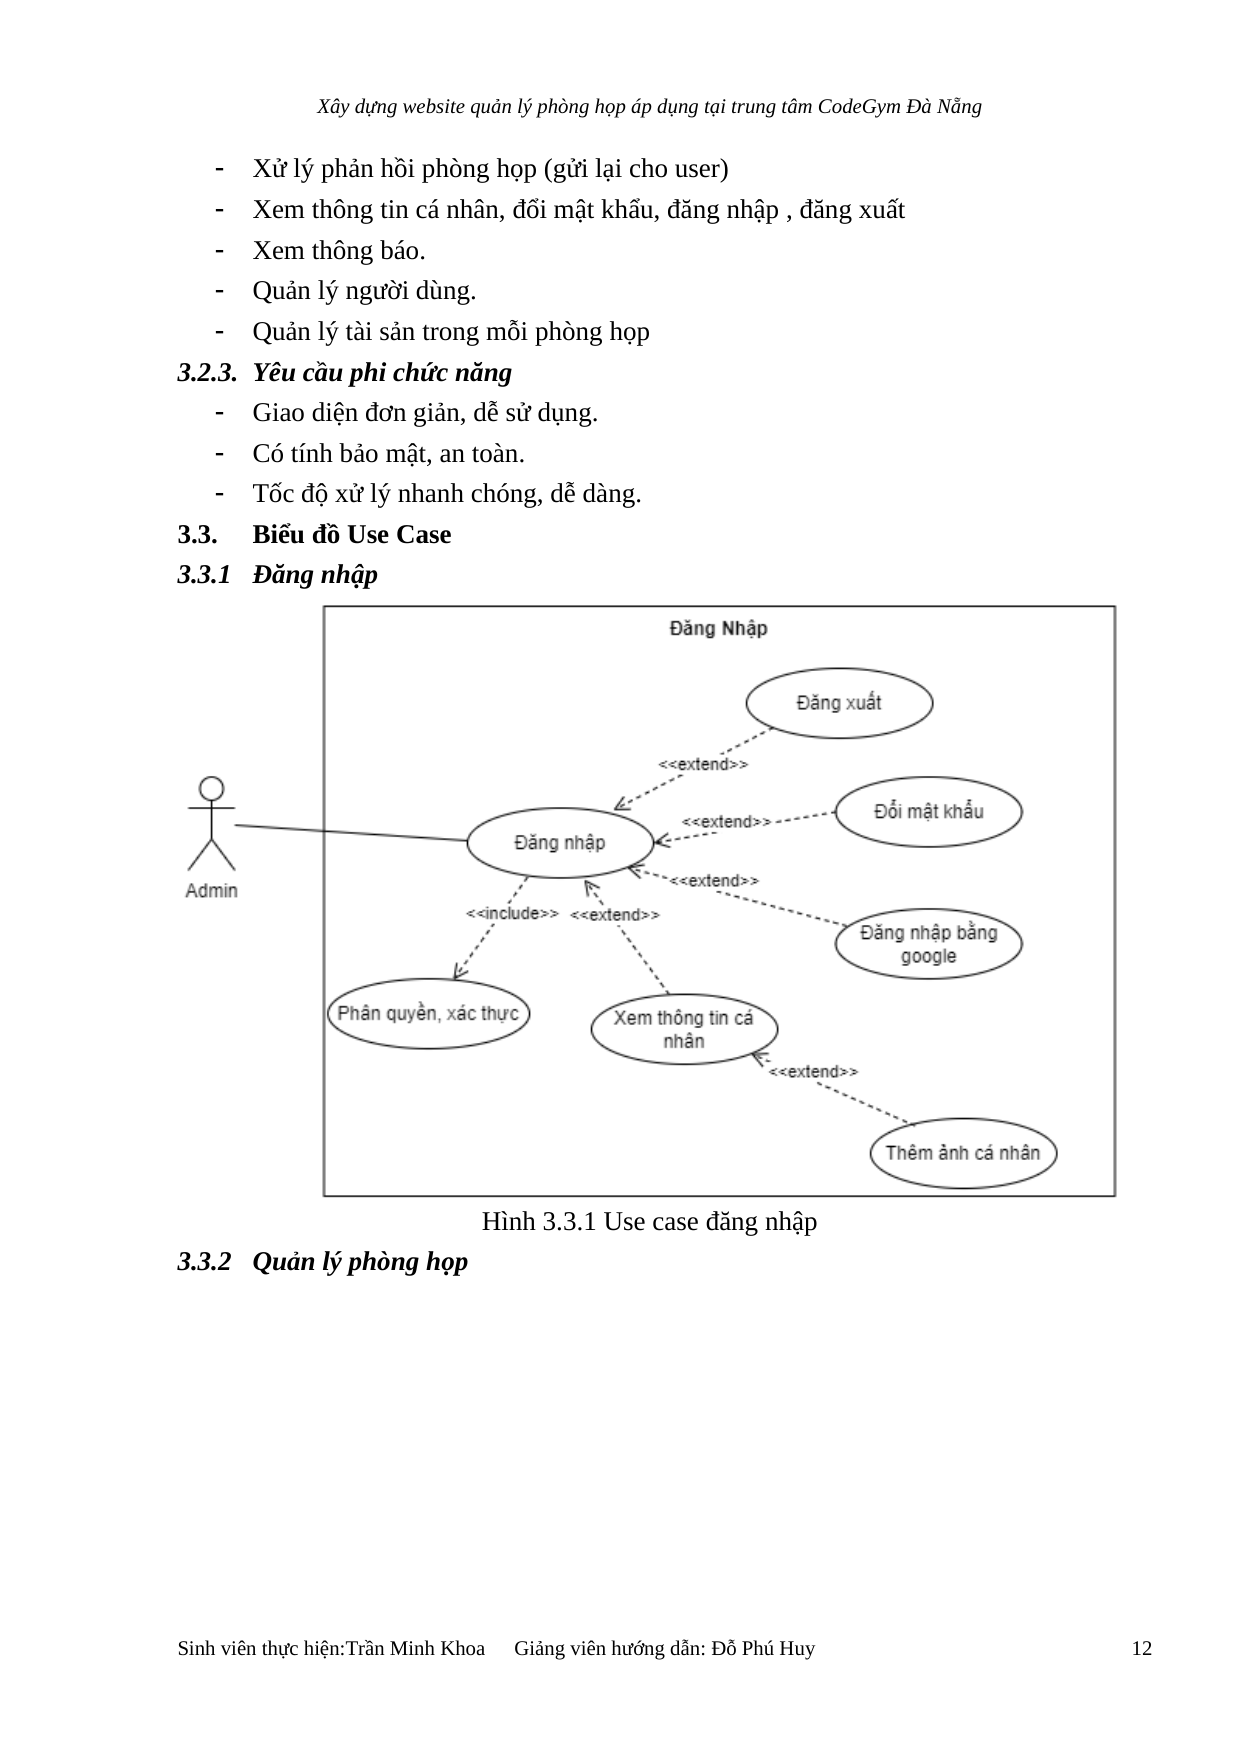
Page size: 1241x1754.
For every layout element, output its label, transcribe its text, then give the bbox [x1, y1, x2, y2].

list Quản lý tài sản trong mỗi phòng họp [215, 315, 1122, 346]
text Hình 3.3.1 Use case đăng nhập [177, 1205, 1122, 1236]
list Quản lý người dùng. [215, 274, 1122, 306]
picture [177, 598, 1123, 1205]
list Giao diện đơn giản, dễ sử dụng. [215, 396, 1122, 427]
list 3.3.1 Đăng nhập [177, 558, 1122, 589]
list 3.3.2 Quản lý phòng họp [177, 1245, 1122, 1276]
list 3.3. Biểu đồ Use Case [177, 518, 1122, 549]
list Có tính bảo mật, an toàn. [215, 437, 1122, 468]
list Xử lý phản hồi phòng họp (gửi lại cho user) [215, 153, 1122, 184]
list Xem thông tin cá nhân, đổi mật khẩu, đăng nhập , đăng xuất [215, 193, 1122, 224]
list Tốc độ xử lý nhanh chóng, dễ dàng. [215, 477, 1122, 509]
list 3.2.3. Yêu cầu phi chức năng [177, 356, 1122, 387]
list Xem thông báo. [215, 234, 1122, 265]
